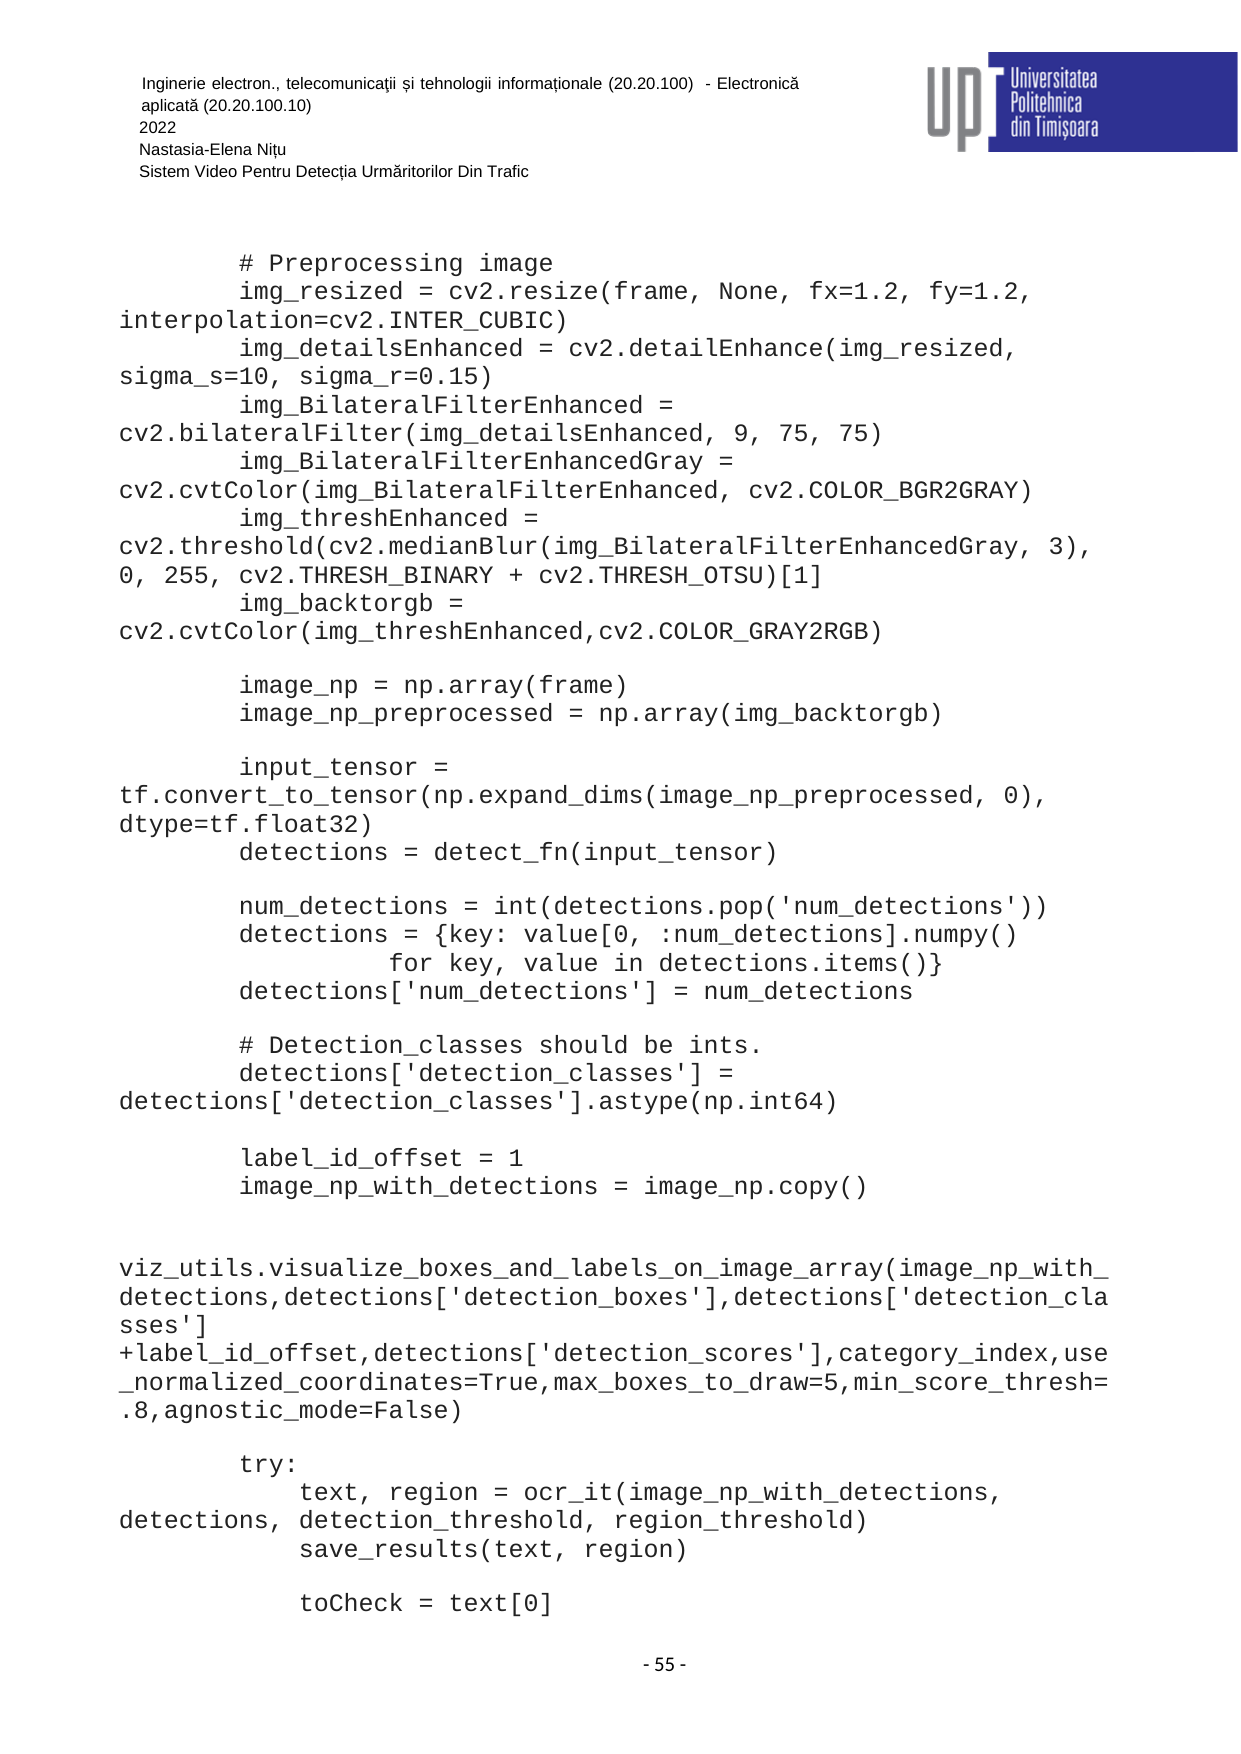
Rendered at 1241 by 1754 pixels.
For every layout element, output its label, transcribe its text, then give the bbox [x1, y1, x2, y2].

text img_resized = cv2.resize(frame, None, fx=1.2, fy=1.2, interpolation=cv2.INTER_CUBIC) [118, 279, 1122, 336]
text input_tensor = tf.convert_to_tensor(np.expand_dims(image_np_preprocessed, 0), dtype=tf.float32) [118, 755, 1122, 840]
text for key, value in detections.items()} [118, 950, 1122, 978]
text img_threshEnhanced = cv2.threshold(cv2.medianBlur(img_BilateralFilterEnhancedGray, 3), 0, 255, cv2.THRESH_BINARY + cv2.THRESH_OTSU)[1] [118, 506, 1122, 591]
text detections = {key: value[0, :num_detections].numpy() [118, 922, 1122, 950]
text toCheck = text[0] [118, 1590, 1122, 1618]
text label_id_offset = 1 [118, 1146, 1122, 1174]
text # Detection_classes should be ints. [118, 1032, 1122, 1061]
text image_np_preprocessed = np.array(img_backtorgb) [118, 701, 1122, 729]
text num_detections = int(detections.pop('num_detections')) [118, 893, 1122, 922]
text detections['detection_classes'] = detections['detection_classes'].astype(np.int64) [118, 1061, 1122, 1117]
text # Preprocessing image [118, 251, 1122, 279]
text try: [118, 1451, 1122, 1480]
text img_detailsEnhanced = cv2.detailEnhance(img_resized, sigma_s=10, sigma_r=0.15) [118, 336, 1122, 392]
text img_BilateralFilterEnhancedGray = cv2.cvtColor(img_BilateralFilterEnhanced, cv2.COLOR_BGR2GRAY) [118, 449, 1122, 506]
text viz_utils.visualize_boxes_and_labels_on_image_array(image_np_with_detections,detections['detection_boxes'],detections['detection_classes']+label_id_offset,detections['detection_scores'],category_index,use_normalized_coordinates=True,max_boxes_to_draw=5,min_score_thresh=.8,agnostic_mode=False) [118, 1231, 1122, 1426]
picture [927, 52, 1238, 152]
text detections = detect_fn(input_tensor) [118, 840, 1122, 868]
text image_np = np.array(frame) [118, 673, 1122, 701]
text text, region = ocr_it(image_np_with_detections, detections, detection_threshold, region_threshold) [118, 1480, 1122, 1536]
text save_results(text, region) [118, 1536, 1122, 1565]
text detections['num_detections'] = num_detections [118, 978, 1122, 1007]
text img_BilateralFilterEnhanced = cv2.bilateralFilter(img_detailsEnhanced, 9, 75, 75) [118, 392, 1122, 449]
text img_backtorgb = cv2.cvtColor(img_threshEnhanced,cv2.COLOR_GRAY2RGB) [118, 591, 1122, 647]
text image_np_with_detections = image_np.copy() [118, 1174, 1122, 1202]
